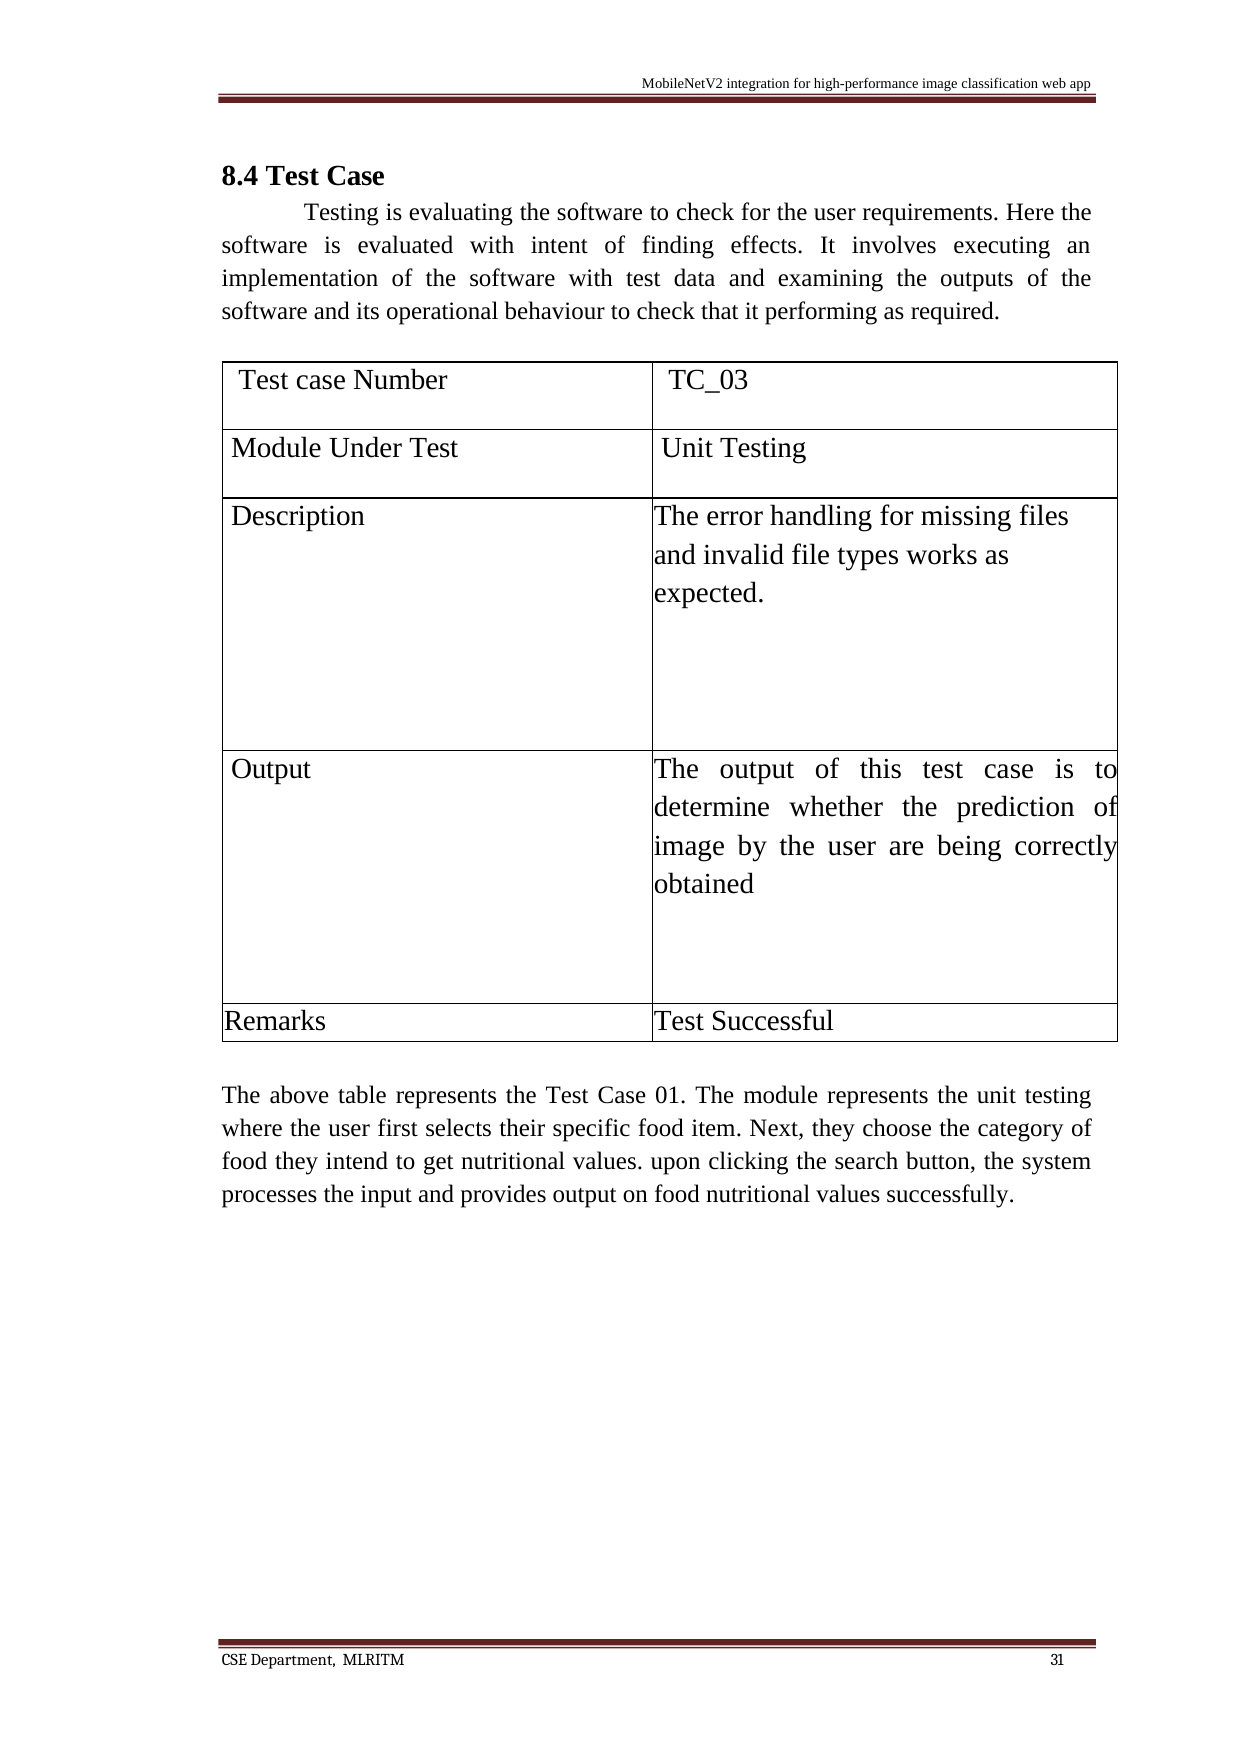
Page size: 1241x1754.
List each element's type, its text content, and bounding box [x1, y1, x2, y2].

subtitle Test Case [221, 158, 1128, 192]
table_cell Description [223, 499, 652, 750]
table_cell Test Successful [653, 1004, 1117, 1041]
table_header Test case Number [223, 363, 652, 429]
table_cell Output [223, 751, 652, 1002]
table_header TC_03 [653, 363, 1117, 429]
table_cell The error handling for missing files and invalid file types works as expected. [653, 499, 1117, 750]
text The above table represents the Test Case 01. The module represents the unit testing where the user first selects their specific food item. Next, they choose the category of food they intend to get nutritional values. upon clicking the search button, the system processes the input and provides output on food nutritional values successfully. [221, 1080, 1093, 1207]
table_cell Module Under Test [223, 430, 652, 497]
table_cell Unit Testing [653, 430, 1117, 497]
text Testing is evaluating the software to check for the user requirements. Here the software is evaluated with intent of finding effects. It involves executing an implementation of the software with test data and examining the outputs of the software and its operational behaviour to check that it performing as required. [221, 197, 1092, 325]
table_cell Remarks [223, 1004, 652, 1041]
table_cell The output of this test case is to determine whether the prediction of image by the user are being correctly obtained [653, 751, 1117, 1002]
